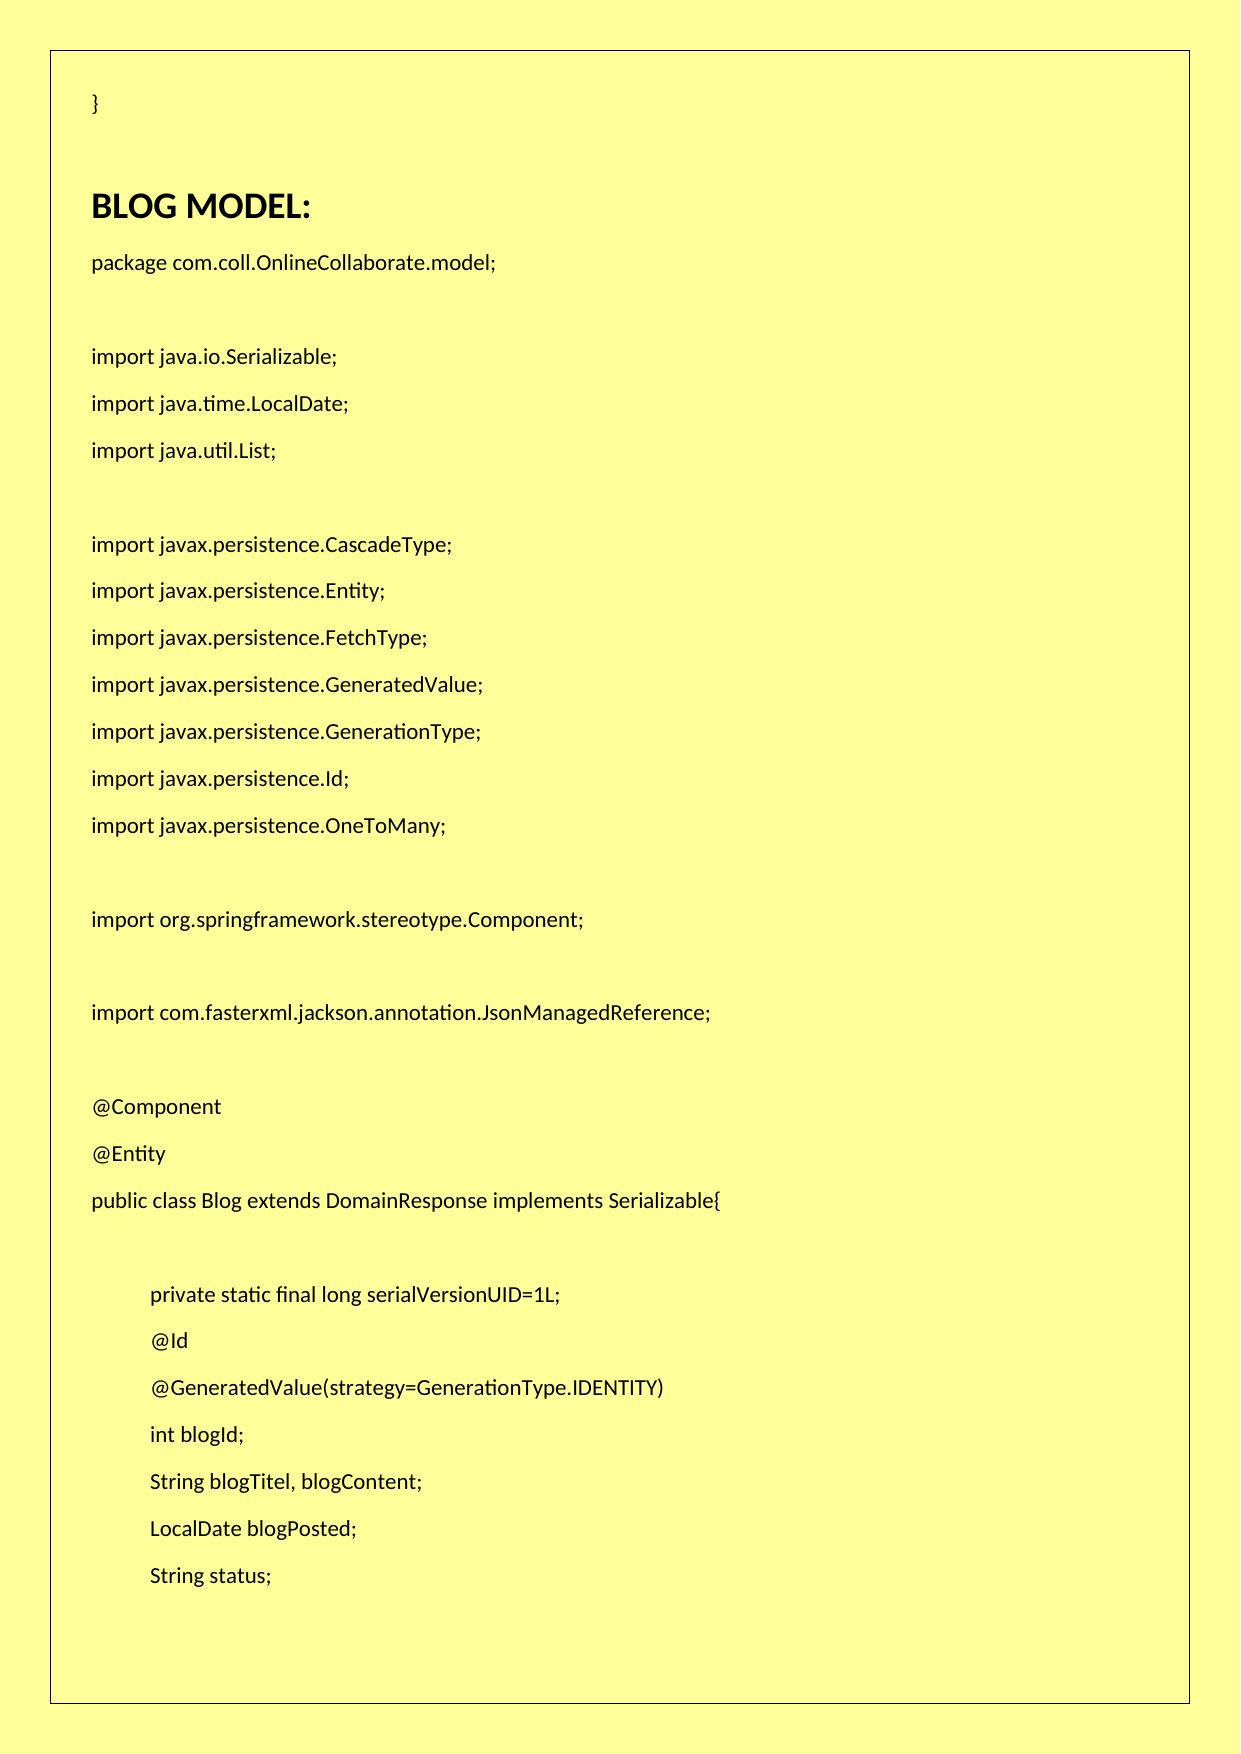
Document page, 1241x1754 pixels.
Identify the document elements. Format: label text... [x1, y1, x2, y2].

text import java.io.Serializable; [91, 342, 1154, 370]
text import org.springframework.stereotype.Component; [91, 905, 1154, 933]
text LocalDate blogPosted; [91, 1514, 1154, 1542]
text public class Blog extends DomainResponse implements Serializable{ [91, 1186, 1154, 1214]
text @Entity [91, 1139, 1154, 1167]
text String status; [91, 1561, 1154, 1589]
text int blogId; [91, 1420, 1154, 1448]
text import javax.persistence.Id; [91, 764, 1154, 792]
text package com.coll.OnlineCollaborate.model; [91, 248, 1154, 277]
text import javax.persistence.OneToMany; [91, 811, 1154, 839]
text @Component [91, 1092, 1154, 1120]
text import javax.persistence.GenerationType; [91, 717, 1154, 745]
text BLOG MODEL: [91, 182, 1154, 228]
text private static final long serialVersionUID=1L; [91, 1280, 1154, 1308]
text import java.time.LocalDate; [91, 389, 1154, 417]
text import java.util.List; [91, 436, 1154, 464]
text import javax.persistence.GeneratedValue; [91, 670, 1154, 698]
text String blogTitel, blogContent; [91, 1467, 1154, 1495]
text @GeneratedValue(strategy=GenerationType.IDENTITY) [91, 1373, 1154, 1402]
text import javax.persistence.CascadeType; [91, 530, 1154, 558]
text } [91, 89, 1154, 117]
text import com.fasterxml.jackson.annotation.JsonManagedReference; [91, 998, 1154, 1027]
text import javax.persistence.Entity; [91, 577, 1154, 605]
text @Id [91, 1327, 1154, 1355]
text import javax.persistence.FetchType; [91, 623, 1154, 652]
